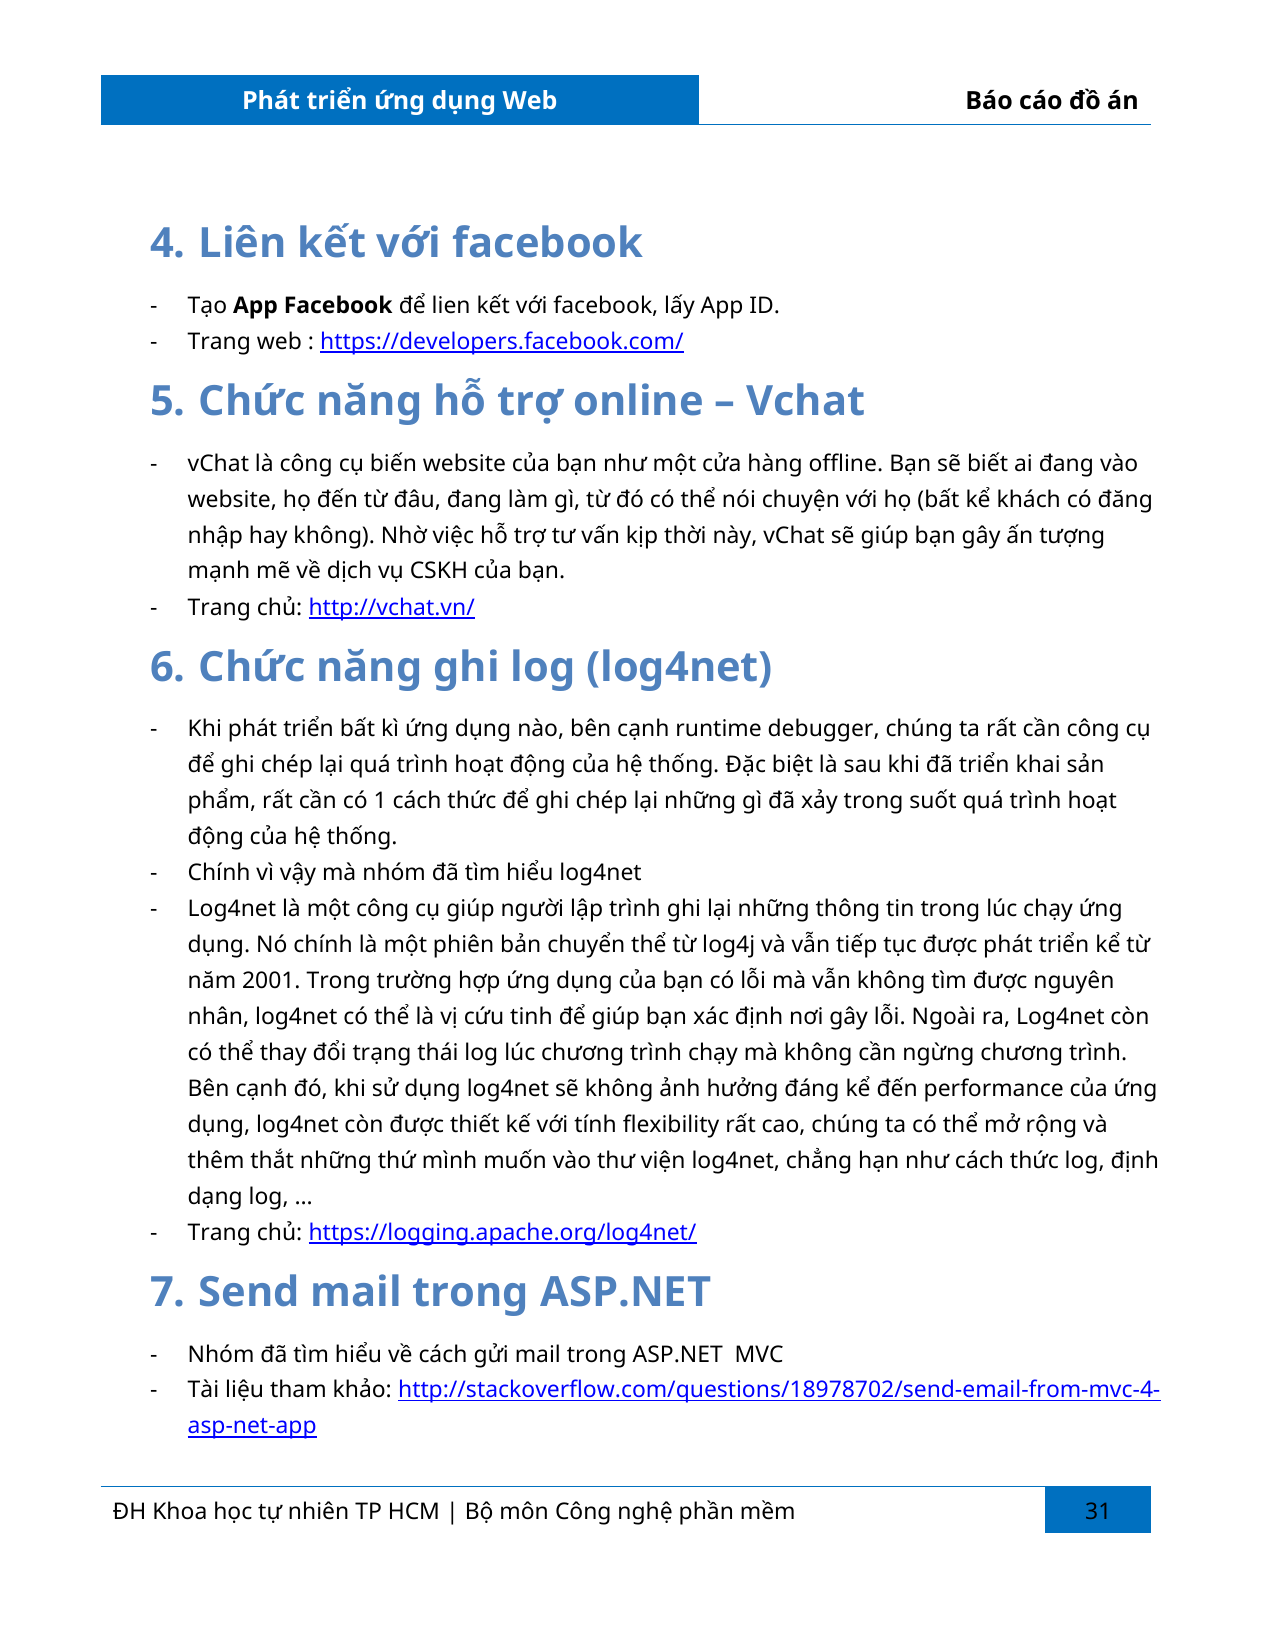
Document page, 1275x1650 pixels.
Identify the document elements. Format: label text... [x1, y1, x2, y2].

subtitle Send mail trong ASP.NET [150, 1262, 1162, 1319]
list Trang chủ: http://vchat.vn/ [150, 590, 1162, 622]
list Chính vì vậy mà nhóm đã tìm hiểu log4net [150, 856, 1162, 887]
list Trang chủ: https://logging.apache.org/log4net/ [150, 1216, 1162, 1247]
list Nhóm đã tìm hiểu về cách gửi mail trong ASP.NET MVC [150, 1337, 1162, 1369]
list Tài liệu tham khảo: http://stackoverflow.com/questions/18978702/send-email-from-mvc-4-asp-net-app [150, 1373, 1162, 1441]
list vChat là công cụ biến website của bạn như một cửa hàng offline. Bạn sẽ biết ai đang vào website, họ đến từ đâu, đang làm gì, từ đó có thể nói chuyện với họ (bất kể khách có đăng nhập hay không). Nhờ việc hỗ trợ tư vấn kịp thời này, vChat sẽ giúp bạn gây ấn tượng mạnh mẽ về dịch vụ CSKH của bạn. [150, 447, 1162, 586]
list Tạo App Facebook để lien kết với facebook, lấy App ID. [150, 289, 1162, 320]
list Log4net là một công cụ giúp người lập trình ghi lại những thông tin trong lúc chạy ứng dụng. Nó chính là một phiên bản chuyển thể từ log4j và vẫn tiếp tục được phát triển kể từ năm 2001. Trong trường hợp ứng dụng của bạn có lỗi mà vẫn không tìm được nguyên nhân, log4net có thể là vị cứu tinh để giúp bạn xác định nơi gây lỗi. Ngoài ra, Log4net còn có thể thay đổi trạng thái log lúc chương trình chạy mà không cần ngừng chương trình. Bên cạnh đó, khi sử dụng log4net sẽ không ảnh hưởng đáng kể đến performance của ứng dụng, log4net còn được thiết kế với tính flexibility rất cao, chúng ta có thể mở rộng và thêm thắt những thứ mình muốn vào thư viện log4net, chẳng hạn như cách thức log, định dạng log, … [150, 892, 1162, 1211]
list Khi phát triển bất kì ứng dụng nào, bên cạnh runtime debugger, chúng ta rất cần công cụ để ghi chép lại quá trình hoạt động của hệ thống. Đặc biệt là sau khi đã triển khai sản phẩm, rất cần có 1 cách thức để ghi chép lại những gì đã xảy trong suốt quá trình hoạt động của hệ thống. [150, 712, 1162, 851]
subtitle Chức năng hỗ trợ online – Vchat [150, 371, 1162, 428]
list Trang web : https://developers.facebook.com/ [150, 325, 1162, 356]
subtitle Chức năng ghi log (log4net) [150, 637, 1162, 693]
subtitle Liên kết với facebook [150, 213, 1162, 270]
